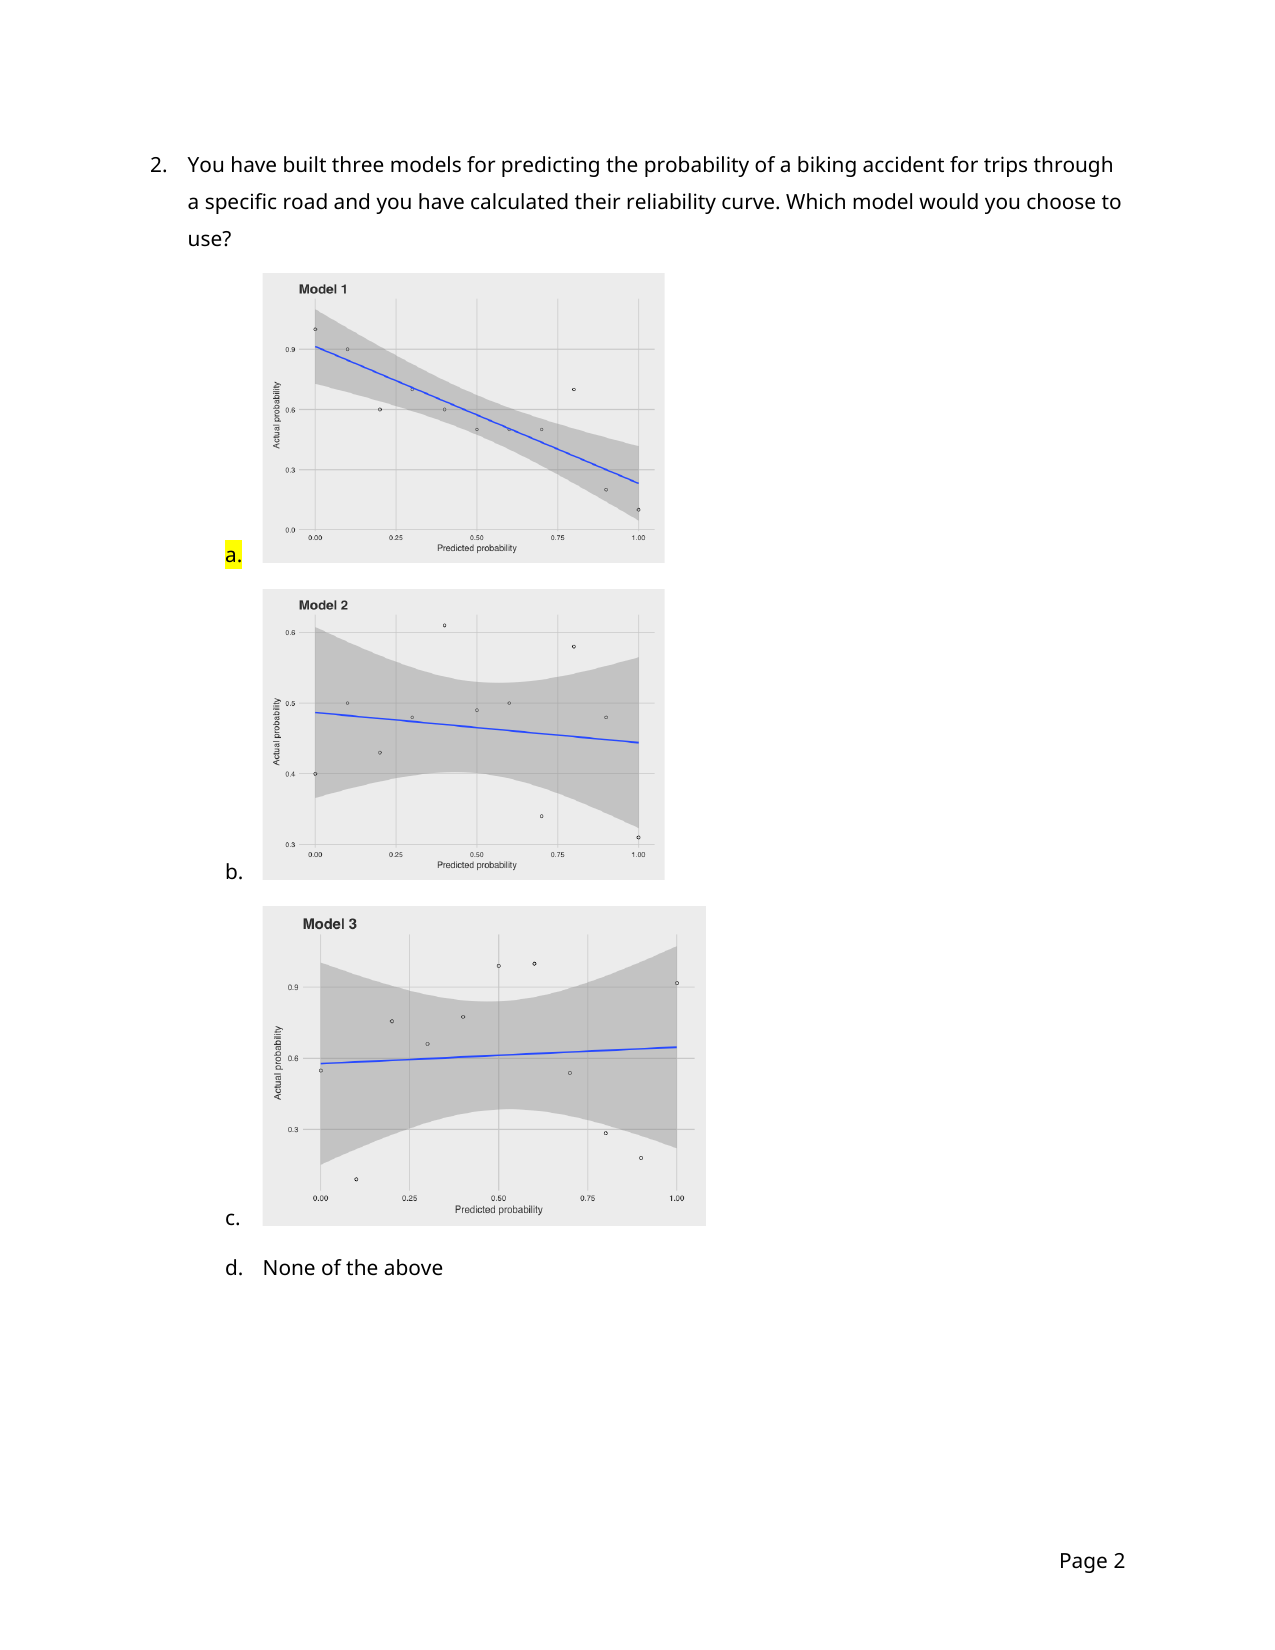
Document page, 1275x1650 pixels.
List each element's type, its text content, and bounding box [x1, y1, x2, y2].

picture [262, 273, 665, 563]
picture [262, 906, 706, 1226]
picture [262, 589, 665, 880]
text You have built three models for predicting the probability of a biking accident for trips through a specific road and you have calculated their reliability curve. Which model would you choose to use? [150, 150, 1125, 252]
text None of the above [225, 1253, 1125, 1281]
